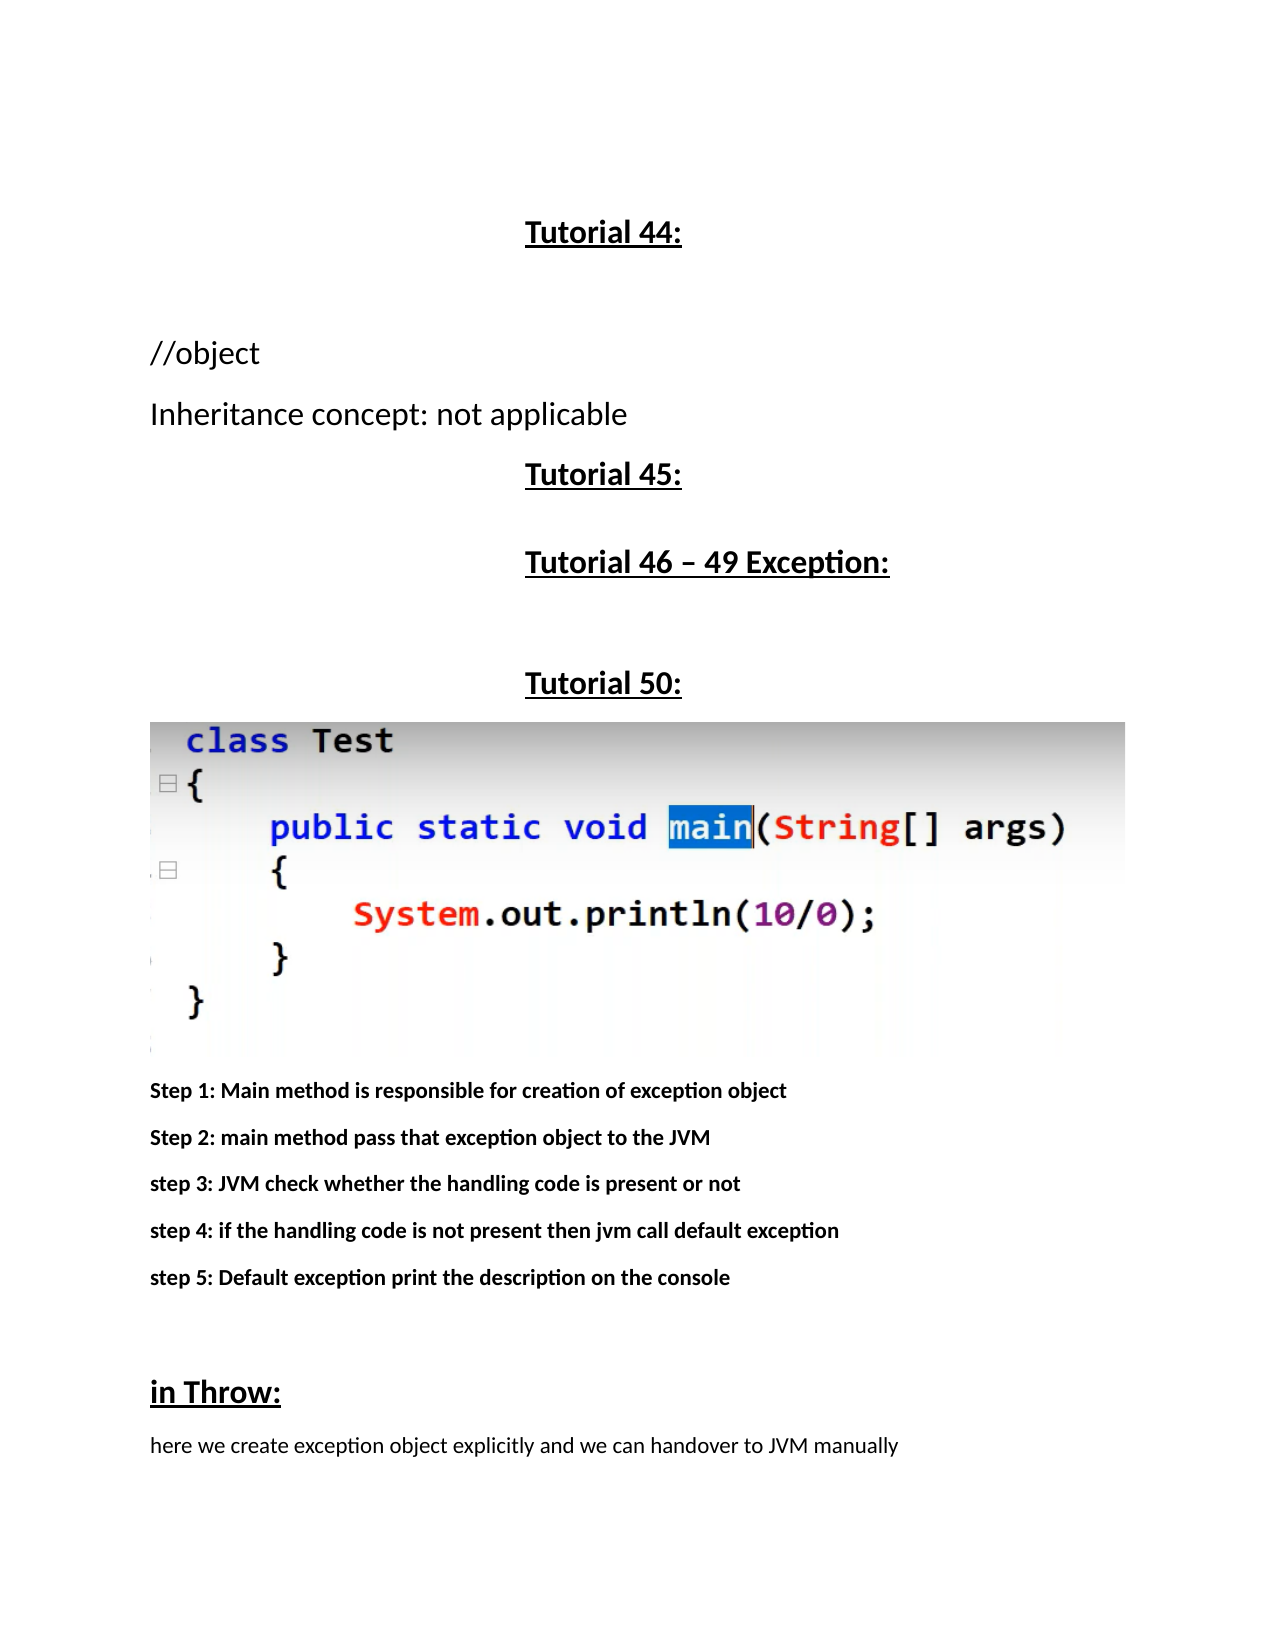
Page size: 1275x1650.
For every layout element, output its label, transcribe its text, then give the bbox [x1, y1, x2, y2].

text step 5: Default exception print the description on the console [150, 1263, 1125, 1291]
list Tutorial 46 – 49 Exception: [450, 541, 1125, 582]
list Tutorial 44: [450, 211, 1125, 251]
list Tutorial 50: [450, 662, 1125, 703]
text Step 1: Main method is responsible for creation of exception object [150, 1076, 1125, 1104]
picture [150, 722, 1125, 1057]
text step 4: if the handling code is not present then jvm call default exception [150, 1216, 1125, 1244]
text here we create exception object explicitly and we can handover to JVM manually [150, 1431, 1125, 1459]
text Step 2: main method pass that exception object to the JVM [150, 1123, 1125, 1151]
text step 3: JVM check whether the handling code is present or not [150, 1169, 1125, 1197]
text //object [150, 332, 1125, 373]
list Tutorial 45: [450, 453, 1125, 494]
text Inheritance concept: not applicable [150, 392, 1125, 433]
text in Throw: [150, 1371, 1125, 1411]
